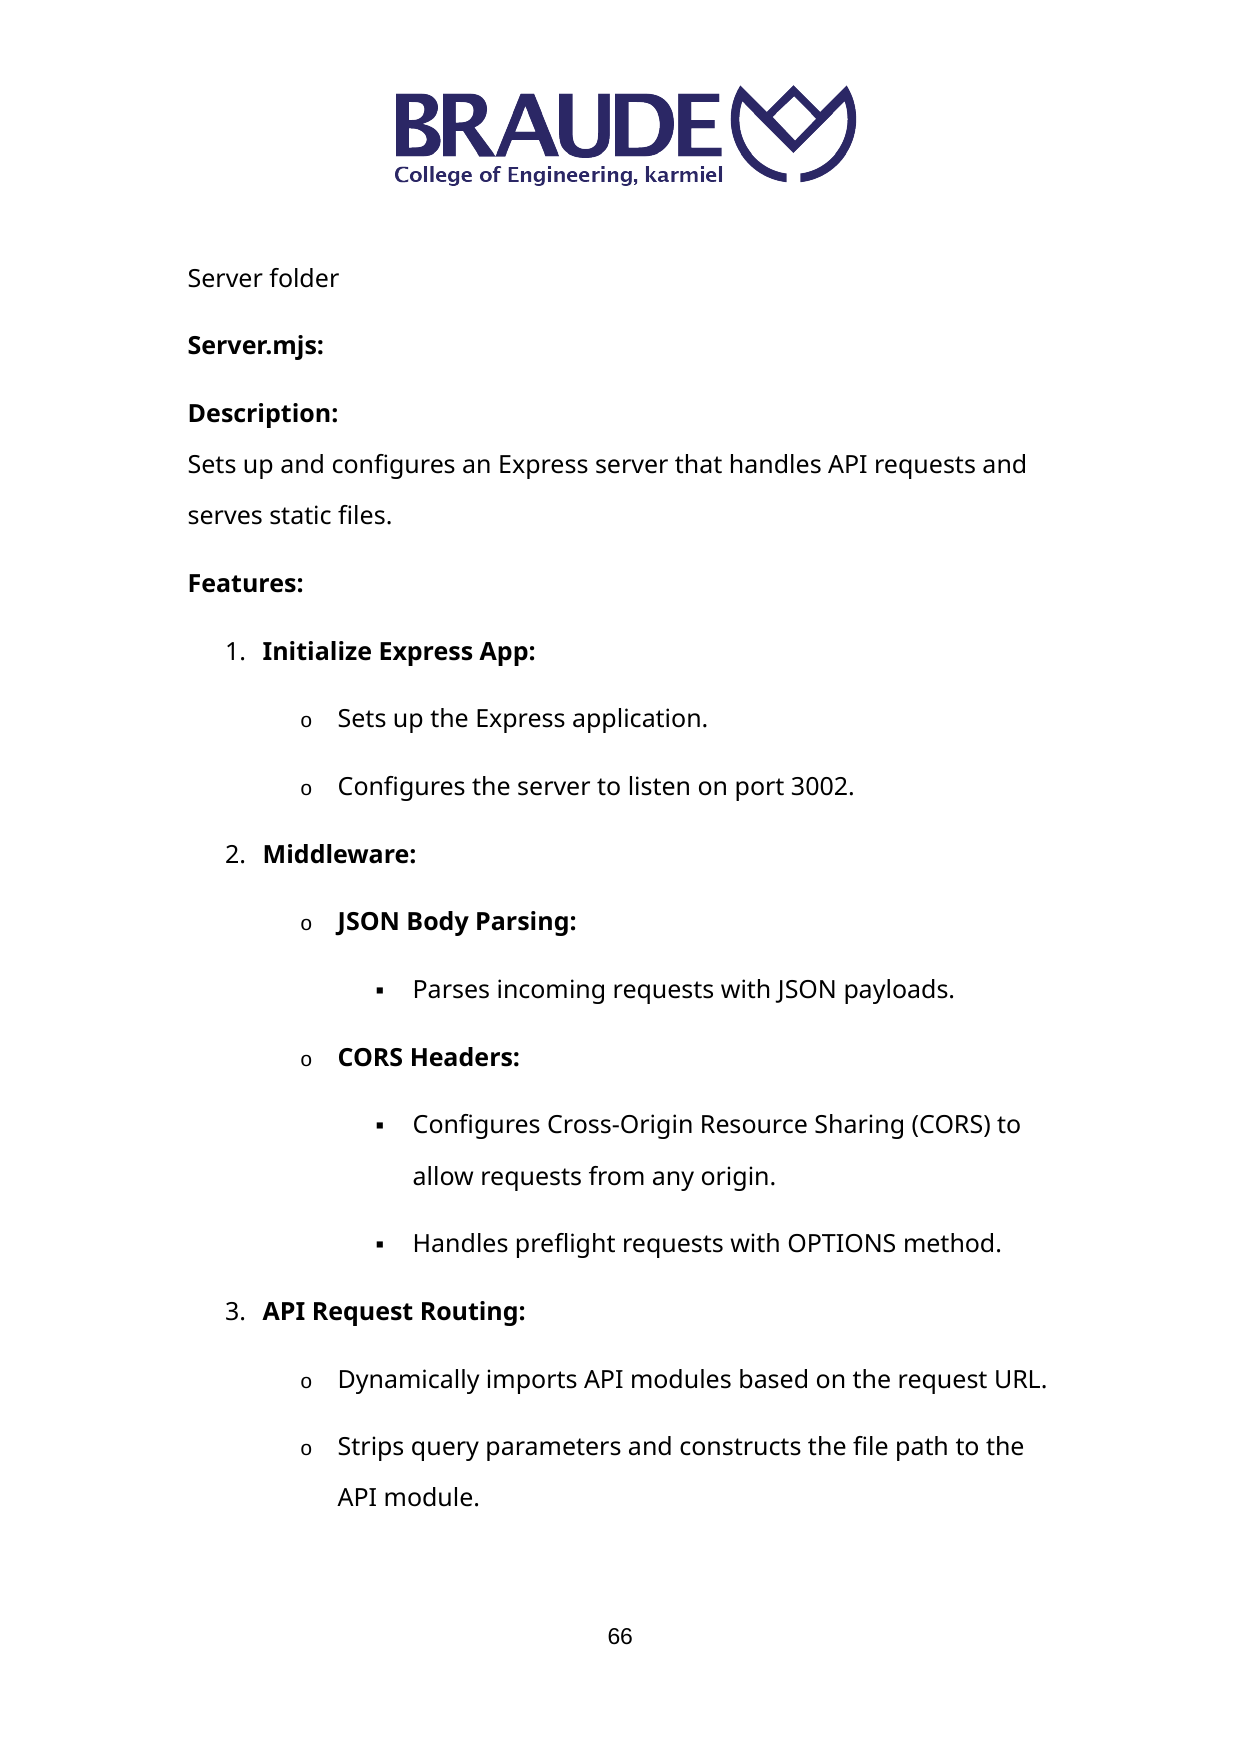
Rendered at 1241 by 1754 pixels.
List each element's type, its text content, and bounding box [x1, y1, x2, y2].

list Dynamically imports API modules based on the request URL. [300, 1361, 1053, 1395]
text Features: [187, 565, 1053, 599]
list Configures the server to listen on port 3002. [300, 768, 1053, 803]
text Server folder [187, 260, 1053, 294]
list Handles preflight requests with OPTIONS method. [375, 1226, 1053, 1260]
list Strips query parameters and constructs the file path to the API module. [300, 1429, 1053, 1514]
text Description: Sets up and configures an Express server that handles API requests and serves static files. [187, 396, 1053, 532]
list API Request Routing: [225, 1293, 1053, 1328]
list Sets up the Express application. [300, 701, 1053, 735]
list Initialize Express App: [225, 633, 1053, 667]
list CORS Headers: [300, 1039, 1053, 1073]
list JSON Body Parsing: [300, 904, 1053, 938]
text Server.mjs: [187, 328, 1053, 362]
list Configures Cross-Origin Resource Sharing (CORS) to allow requests from any origin. [375, 1107, 1053, 1192]
list Parses incoming requests with JSON payloads. [375, 972, 1053, 1006]
picture [369, 73, 871, 193]
list Middleware: [225, 836, 1053, 870]
